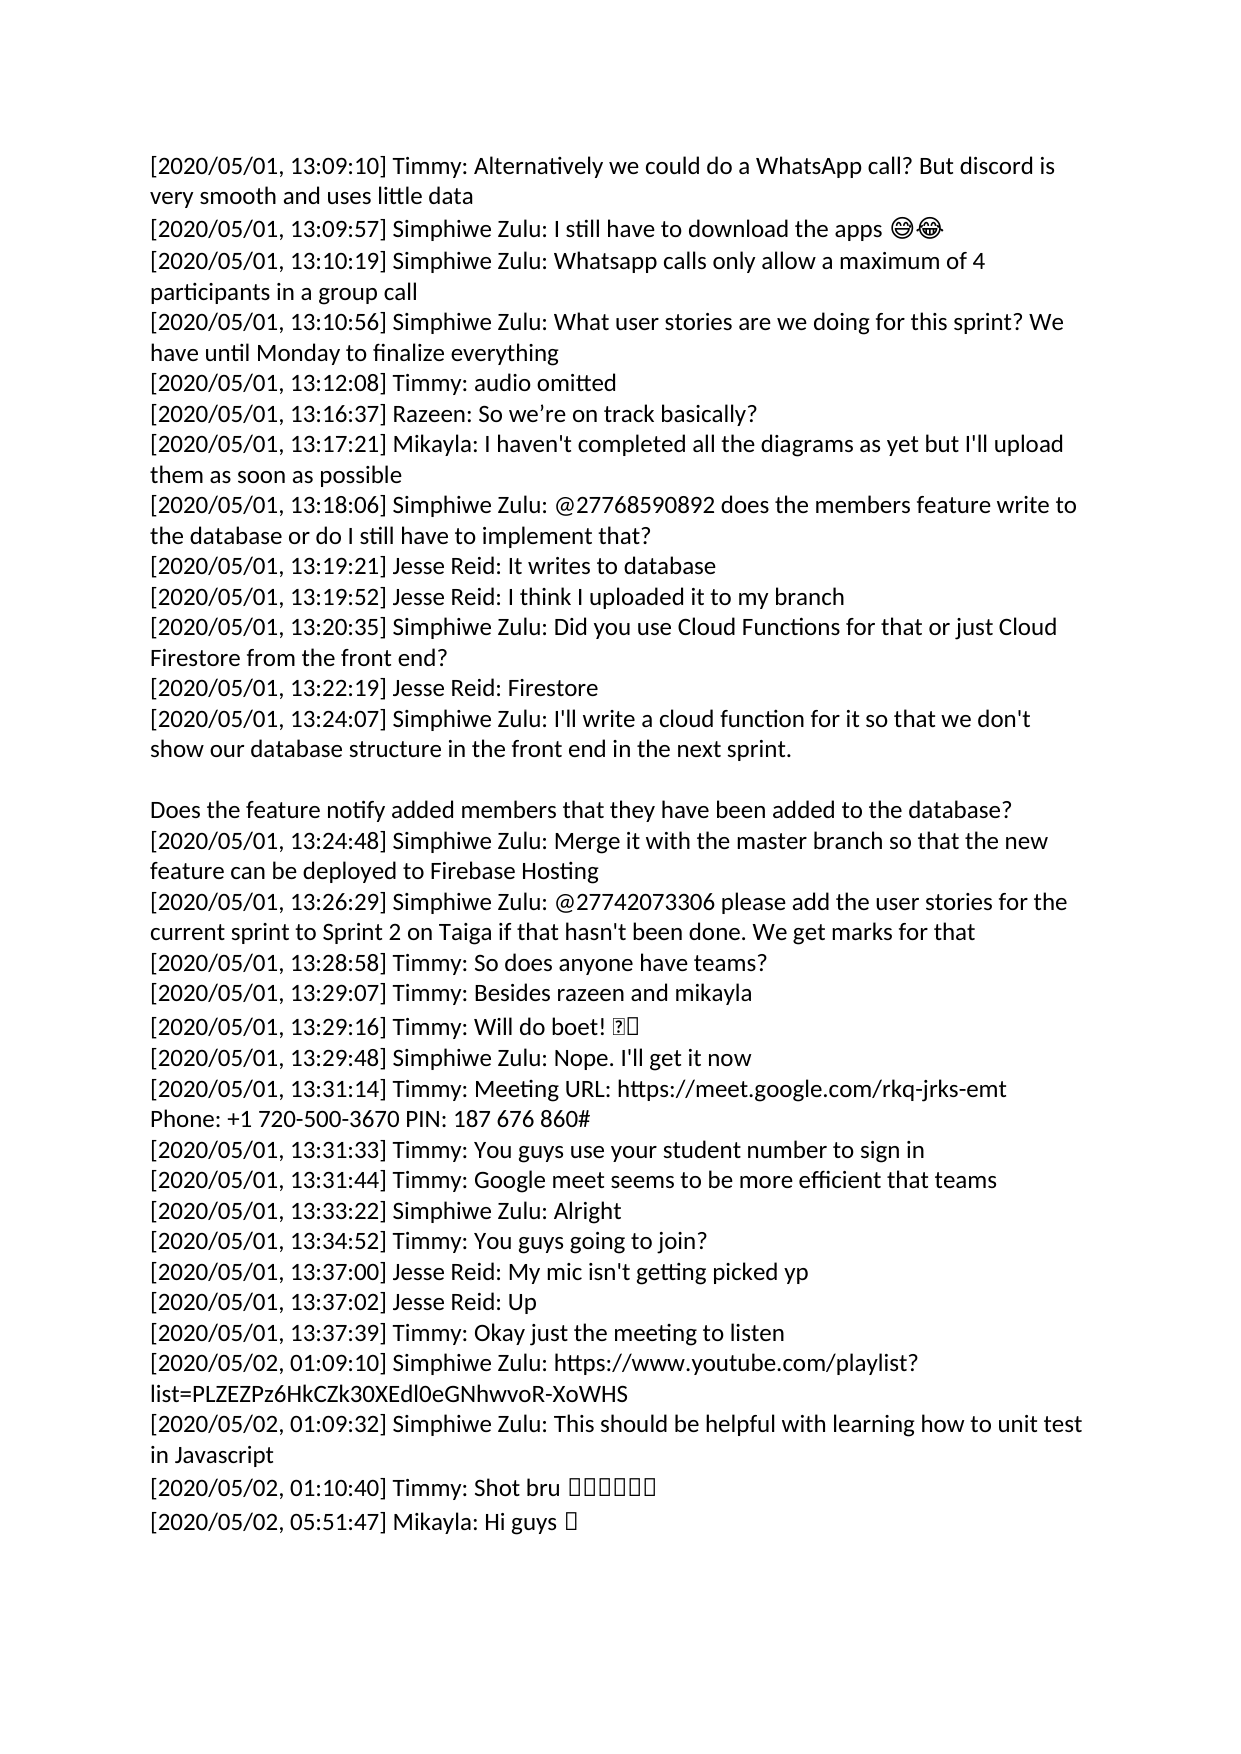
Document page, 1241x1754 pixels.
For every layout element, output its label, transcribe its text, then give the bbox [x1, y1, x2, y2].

text [2020/05/01, 13:16:37] Razeen: So we’re on track basically? [150, 398, 1090, 428]
text [2020/05/01, 13:24:07] Simphiwe Zulu: I'll write a cloud function for it so that we don't show our database structure in the front end in the next sprint. [150, 703, 1090, 764]
text Phone: [150, 1103, 1090, 1134]
text [2020/05/01, 13:19:52] Jesse Reid: I think I uploaded it to my branch [150, 581, 1090, 611]
text [2020/05/01, 13:26:29] Simphiwe Zulu: @27742073306 please add the user stories for the current sprint to Sprint 2 on Taiga if that hasn't been done. We get marks for that [150, 886, 1090, 947]
text [2020/05/01, 13:29:07] Timmy: Besides razeen and mikayla [150, 978, 1090, 1008]
text [2020/05/02, 01:09:32] Simphiwe Zulu: This should be helpful with learning how to unit test in Javascript [150, 1408, 1090, 1469]
text [2020/05/01, 13:37:02] Jesse Reid: Up [150, 1286, 1090, 1317]
text [2020/05/01, 13:10:56] Simphiwe Zulu: What user stories are we doing for this sprint? We have until Monday to finalize everything [150, 306, 1090, 367]
text [2020/05/01, 13:10:19] Simphiwe Zulu: Whatsapp calls only allow a maximum of 4 participants in a group call [150, 245, 1090, 306]
text [2020/05/01, 13:24:48] Simphiwe Zulu: Merge it with the master branch so that the new feature can be deployed to Firebase Hosting [150, 825, 1090, 886]
text [2020/05/01, 13:09:57] Simphiwe Zulu: I still have to download the apps 😅😂 [150, 211, 1090, 245]
text [2020/05/01, 13:22:19] Jesse Reid: Firestore [150, 672, 1090, 703]
text [2020/05/01, 13:20:35] Simphiwe Zulu: Did you use Cloud Functions for that or just Cloud Firestore from the front end? [150, 611, 1090, 672]
text ‎[2020/05/01, 13:12:08] Timmy: ‎audio omitted [150, 367, 1090, 398]
text [2020/05/01, 13:34:52] Timmy: You guys going to join? [150, 1225, 1090, 1256]
text [2020/05/01, 13:29:48] Simphiwe Zulu: Nope. I'll get it now [150, 1042, 1090, 1073]
text [2020/05/01, 13:31:44] Timmy: Google meet seems to be more efficient that teams [150, 1164, 1090, 1195]
text [2020/05/02, 05:51:47] Mikayla: Hi guys ✨ [150, 1503, 1090, 1538]
text [2020/05/01, 13:37:00] Jesse Reid: My mic isn't getting picked yp [150, 1256, 1090, 1286]
text [2020/05/01, 13:17:21] Mikayla: I haven't completed all the diagrams as yet but I'll upload them as soon as possible [150, 428, 1090, 489]
text [2020/05/01, 13:31:33] Timmy: You guys use your student number to sign in [150, 1134, 1090, 1164]
text [2020/05/01, 13:28:58] Timmy: So does anyone have teams? [150, 947, 1090, 978]
text [2020/05/01, 13:37:39] Timmy: Okay just the meeting to listen [150, 1317, 1090, 1347]
text [2020/05/01, 13:29:16] Timmy: Will do boet! 🤞🏼 [150, 1008, 1090, 1042]
text [2020/05/01, 13:31:14] Timmy: Meeting URL: https://meet.google.com/rkq-jrks-emt [150, 1073, 1090, 1103]
text [2020/05/02, 01:10:40] Timmy: Shot bru 🙏🏼🙏🏼🙏🏼 [150, 1469, 1090, 1503]
text Does the feature notify added members that they have been added to the database? [150, 794, 1090, 825]
text [2020/05/01, 13:09:10] Timmy: Alternatively we could do a WhatsApp call? But discord is very smooth and uses little data [150, 150, 1090, 211]
text [2020/05/01, 13:33:22] Simphiwe Zulu: Alright [150, 1195, 1090, 1225]
text [2020/05/01, 13:18:06] Simphiwe Zulu: @27768590892 does the members feature write to the database or do I still have to implement that? [150, 489, 1090, 550]
text [2020/05/02, 01:09:10] Simphiwe Zulu: https://www.youtube.com/playlist?list=PLZEZPz6HkCZk30XEdl0eGNhwvoR-XoWHS [150, 1347, 1090, 1408]
text [2020/05/01, 13:19:21] Jesse Reid: It writes to database [150, 550, 1090, 581]
